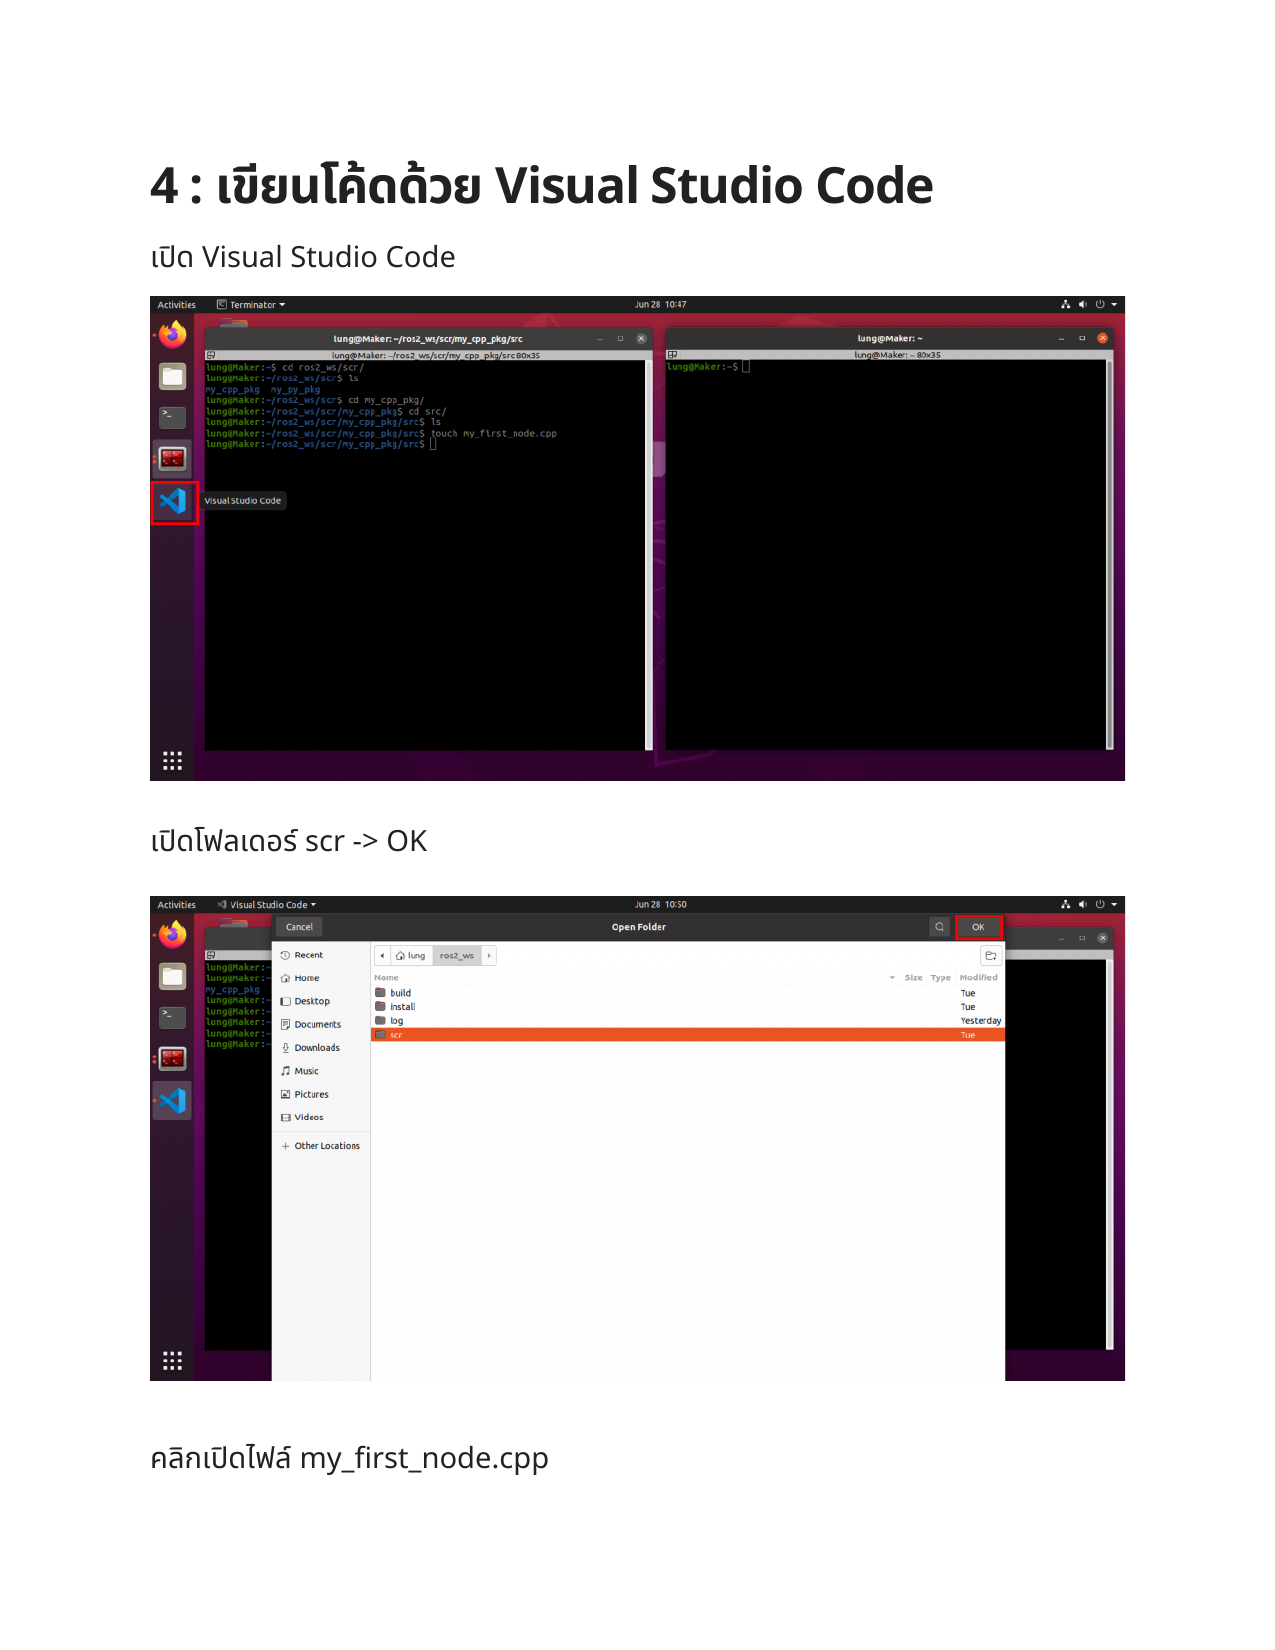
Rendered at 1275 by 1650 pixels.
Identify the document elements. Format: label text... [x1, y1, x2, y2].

picture [150, 296, 1125, 781]
picture [150, 896, 1125, 1381]
text คลิกเปิดไฟล์ my_first_node.cpp [150, 1397, 1125, 1481]
text เปิดโฟลเดอร์ scr -> OK [150, 781, 1125, 865]
text 4 : เขียนโค้ดด้วย Visual Studio Code เปิด Visual Studio Code [150, 150, 1125, 281]
